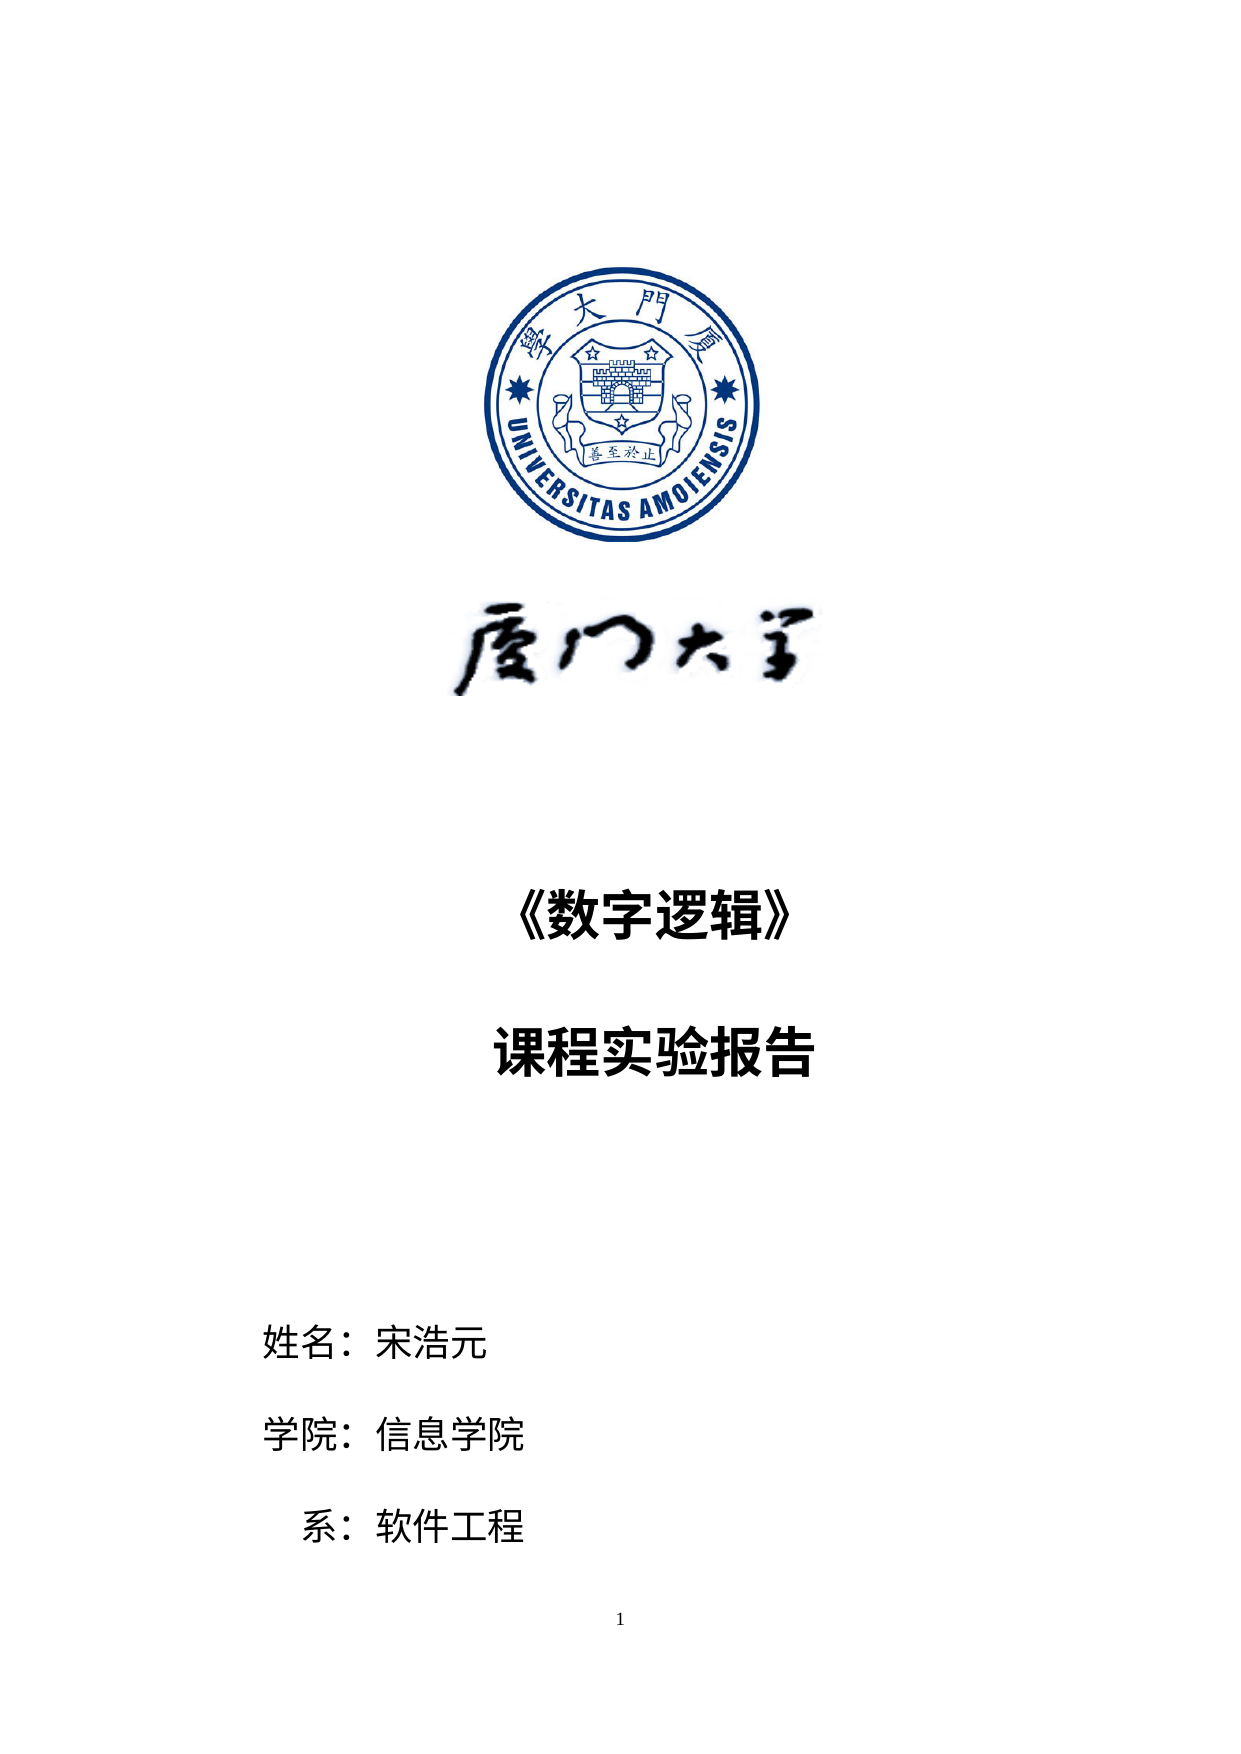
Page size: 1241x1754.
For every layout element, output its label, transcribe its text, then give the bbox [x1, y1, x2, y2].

text 姓名：宋浩元 [187, 1307, 1053, 1372]
picture [446, 597, 822, 696]
text 课程实验报告 [213, 1000, 1053, 1097]
picture [466, 243, 775, 551]
text 系：软件工程 [187, 1491, 1053, 1556]
text 学院：信息学院 [187, 1399, 1053, 1464]
text 《数字逻辑》 [213, 863, 1053, 961]
